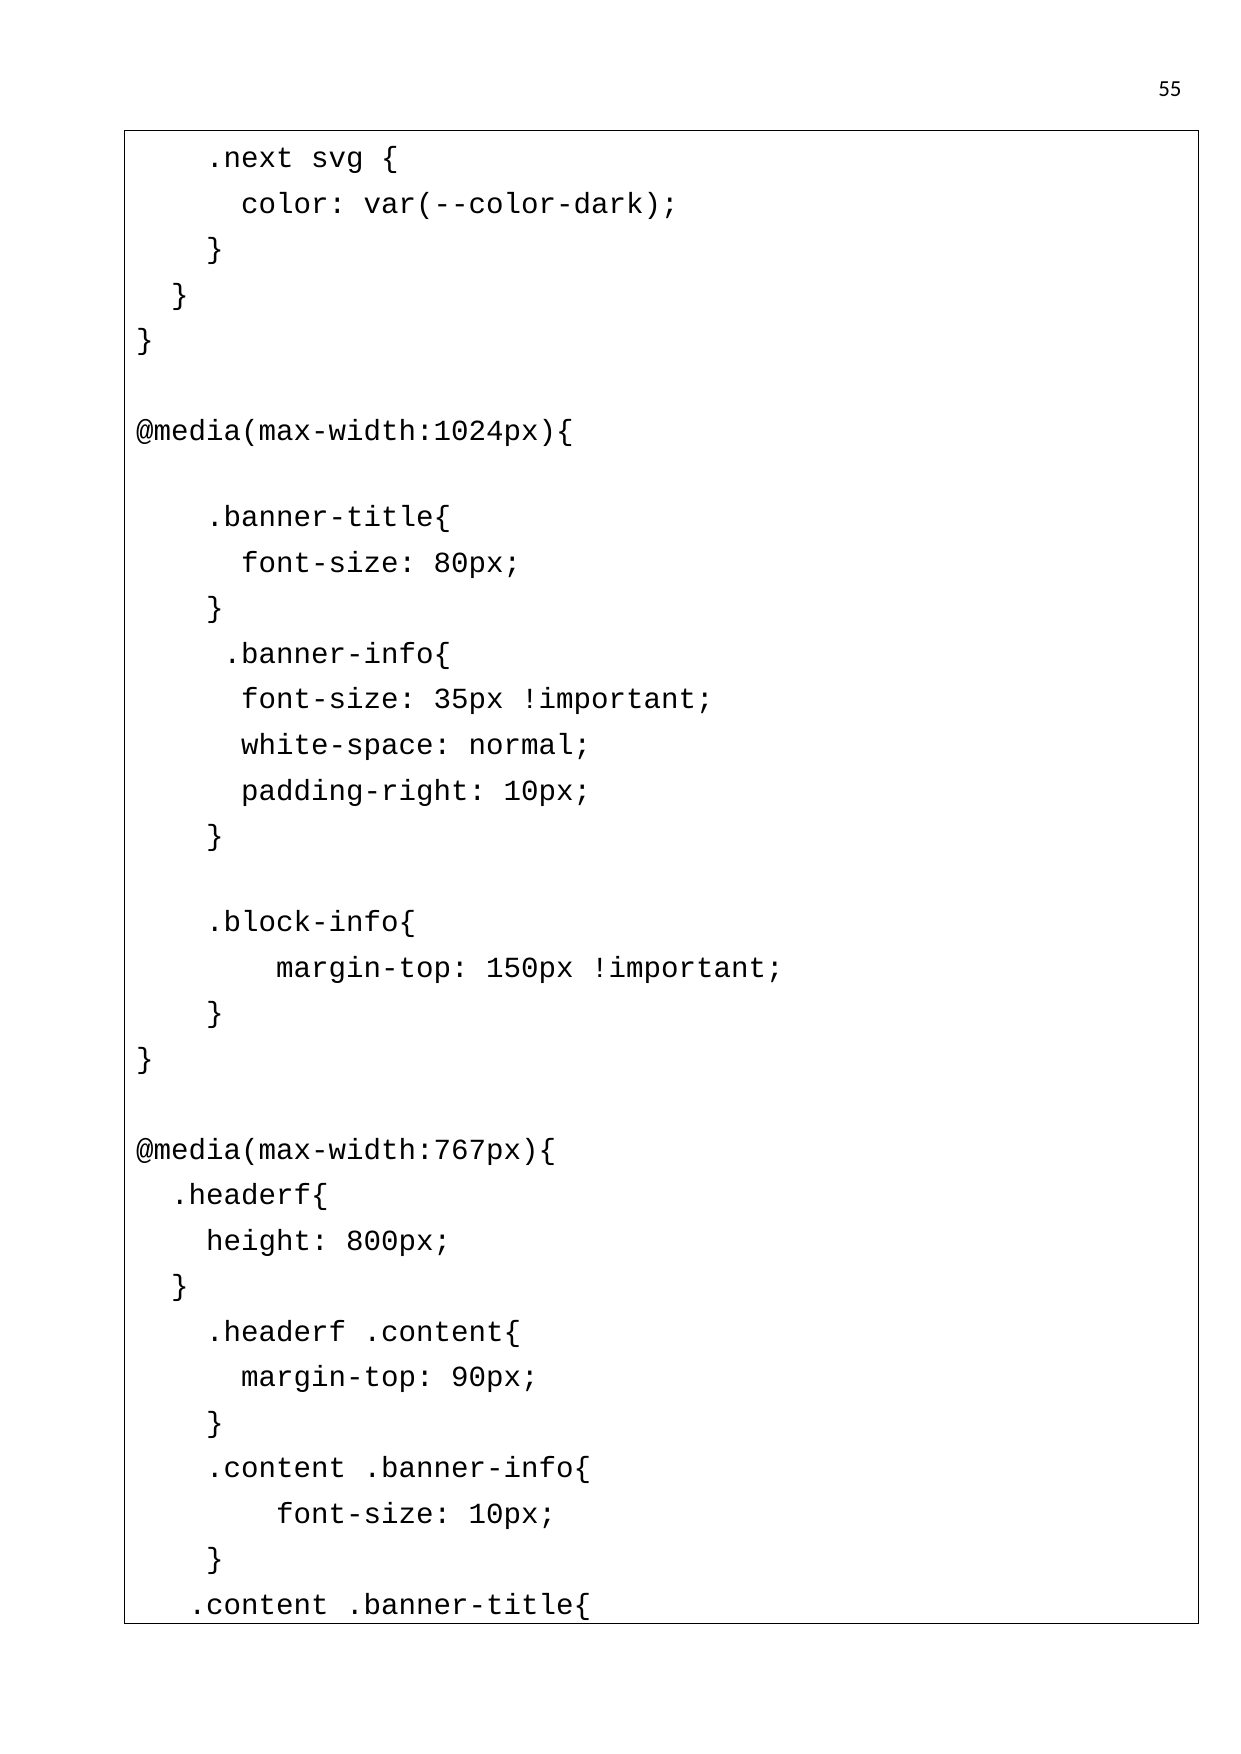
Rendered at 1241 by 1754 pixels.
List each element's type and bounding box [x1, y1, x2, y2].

table_cell [125, 131, 1198, 1623]
